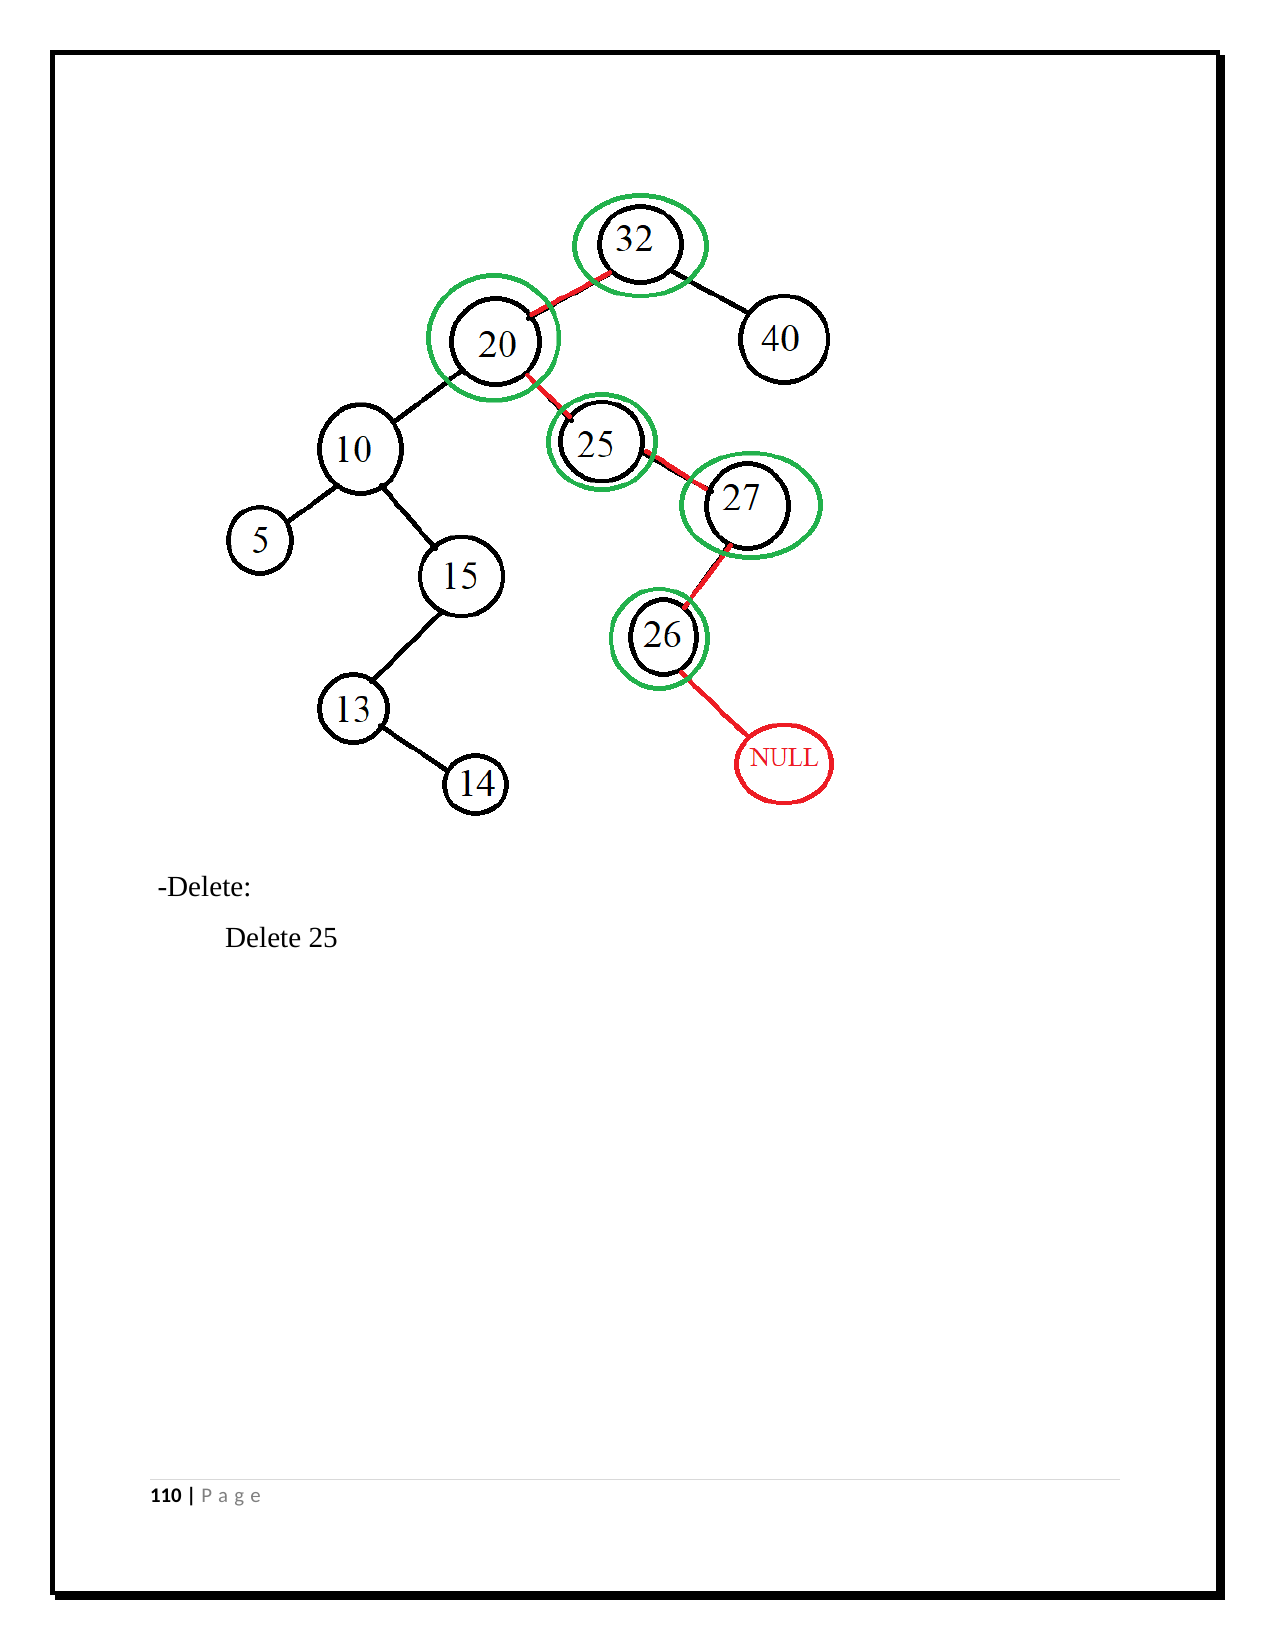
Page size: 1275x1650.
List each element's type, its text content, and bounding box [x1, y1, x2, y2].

text -Delete: [150, 869, 1120, 903]
text Delete 25 [150, 920, 1120, 953]
picture [150, 188, 1125, 857]
